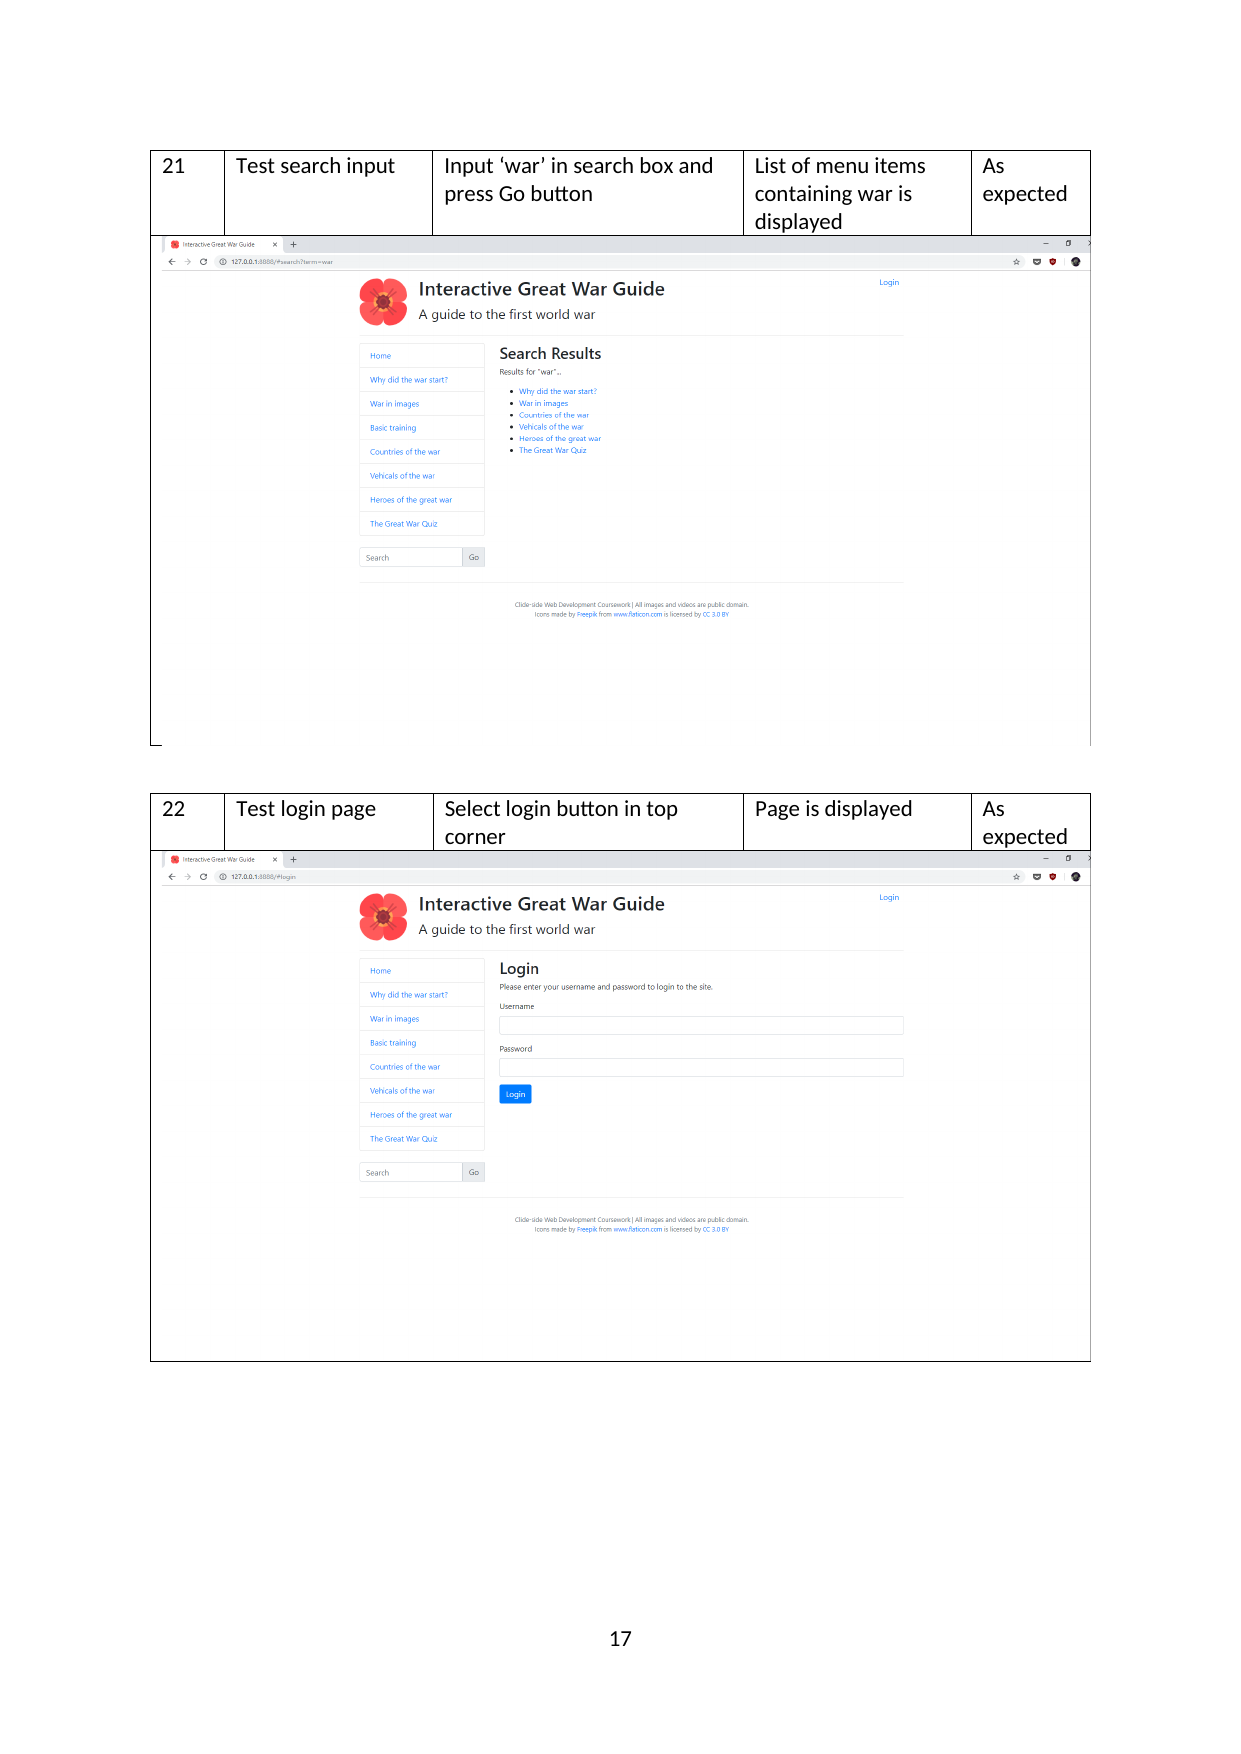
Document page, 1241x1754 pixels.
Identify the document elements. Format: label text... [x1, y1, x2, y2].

table_header Select login button in top corner [434, 794, 743, 850]
table_header As expected [972, 151, 1090, 235]
table_header List of menu items containing war is displayed [744, 151, 971, 235]
picture [161, 236, 1091, 746]
picture [161, 851, 1091, 1361]
table_header Input ‘war’ in search box and press Go button [433, 151, 743, 235]
table_header Test login page [225, 794, 433, 850]
table_header Page is displayed [744, 794, 971, 850]
table_cell [151, 236, 161, 745]
table_header 21 [151, 151, 224, 235]
table_header As expected [972, 794, 1090, 850]
table_cell [151, 851, 161, 1361]
table_header 22 [151, 794, 224, 850]
table_header Test search input [225, 151, 432, 235]
